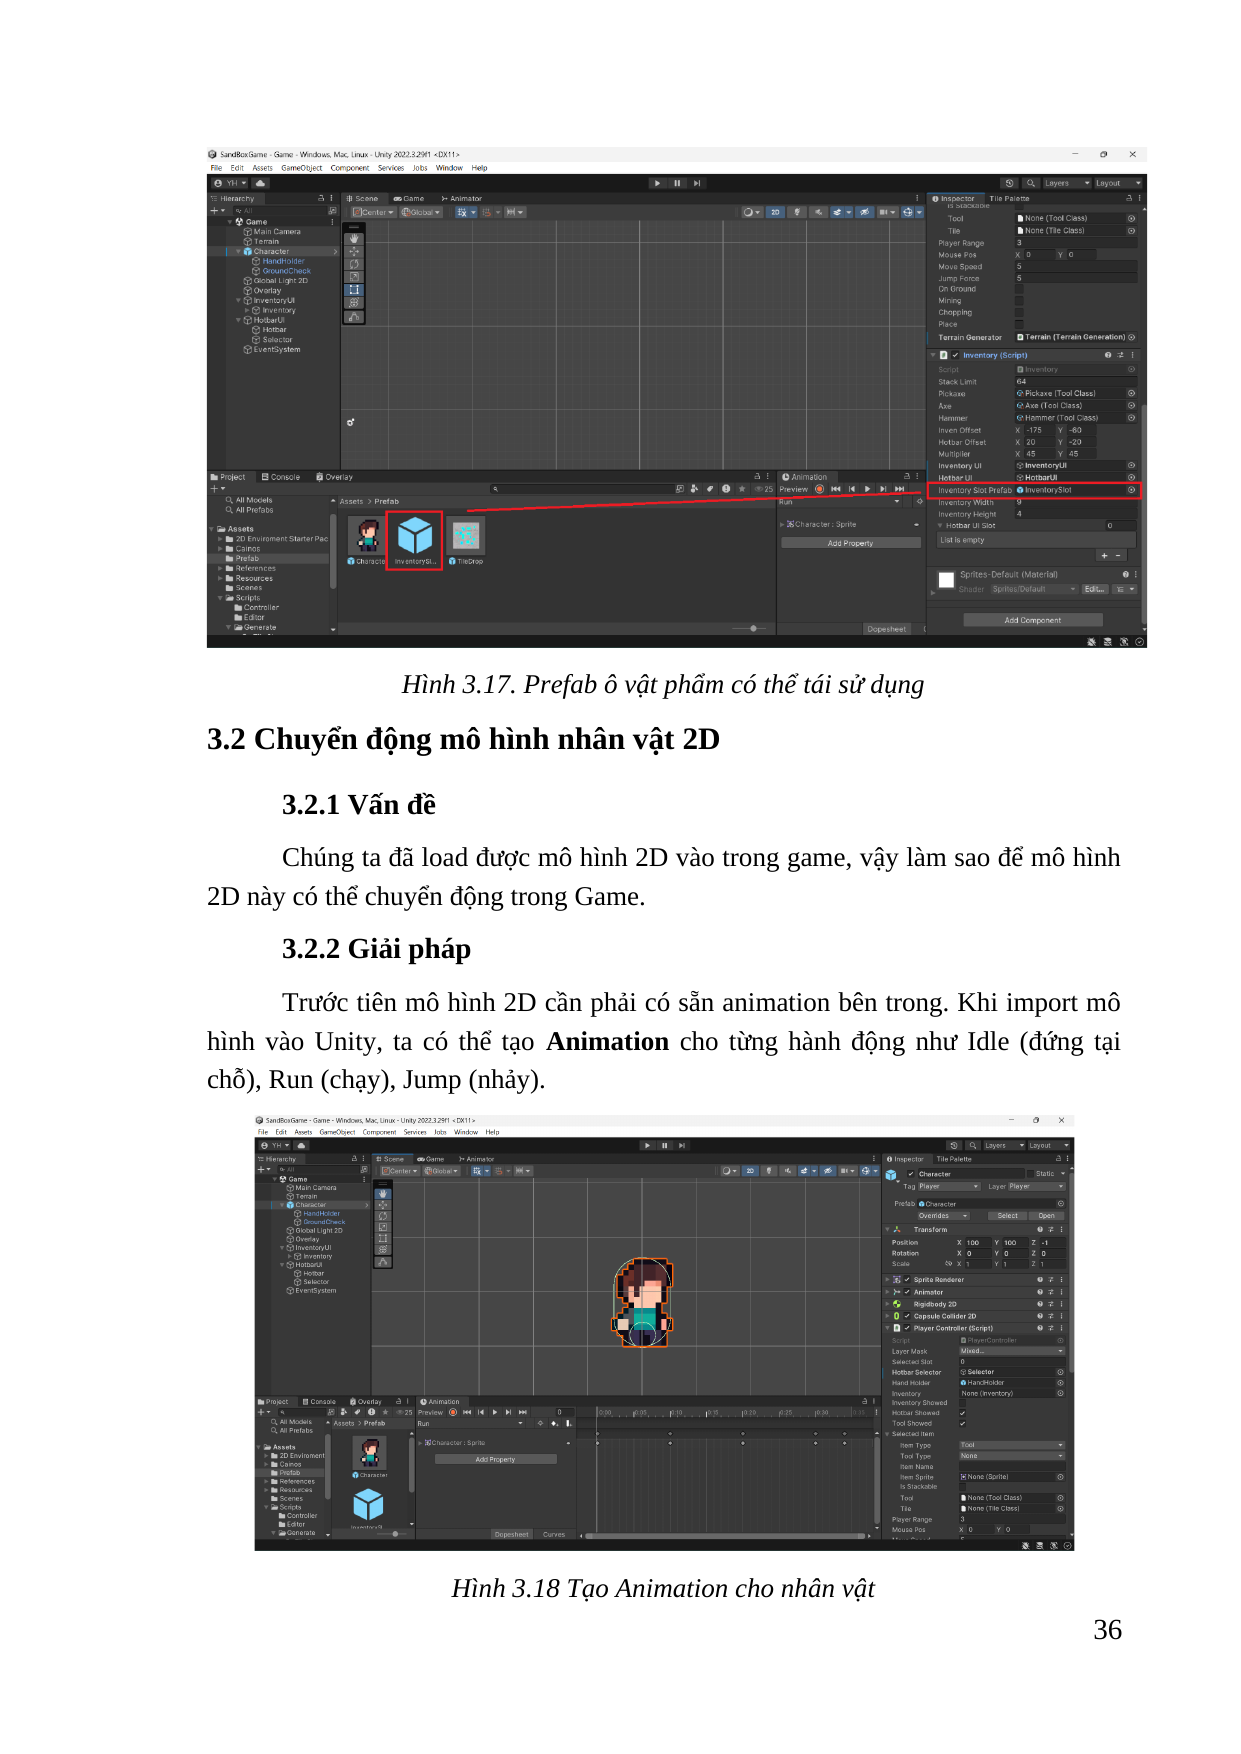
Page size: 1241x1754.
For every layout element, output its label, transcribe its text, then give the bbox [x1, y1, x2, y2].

text Hình 3.17. Prefab ô vật phẩm có thể tái sử dụng [207, 668, 1122, 700]
text Hình 3.18 Tạo Animation cho nhân vật [207, 1572, 1122, 1603]
picture [254, 1115, 1075, 1551]
subtitle 3.2 Chuyển động mô hình nhân vật 2D [207, 721, 1122, 756]
subtitle 3.2.1 Vấn đề [207, 787, 1122, 820]
picture [206, 147, 1148, 648]
text Trước tiên mô hình 2D cần phải có sẵn animation bên trong. Khi import mô hình vào Unity, ta có thể tạo Animation cho từng hành động như Idle (đứng tại chỗ), Run (chạy), Jump (nhảy). [207, 986, 1122, 1095]
text Chúng ta đã load được mô hình 2D vào trong game, vậy làm sao để mô hình 2D này có thể chuyển động trong Game. [207, 841, 1122, 911]
subtitle 3.2.2 Giải pháp [207, 931, 1122, 965]
